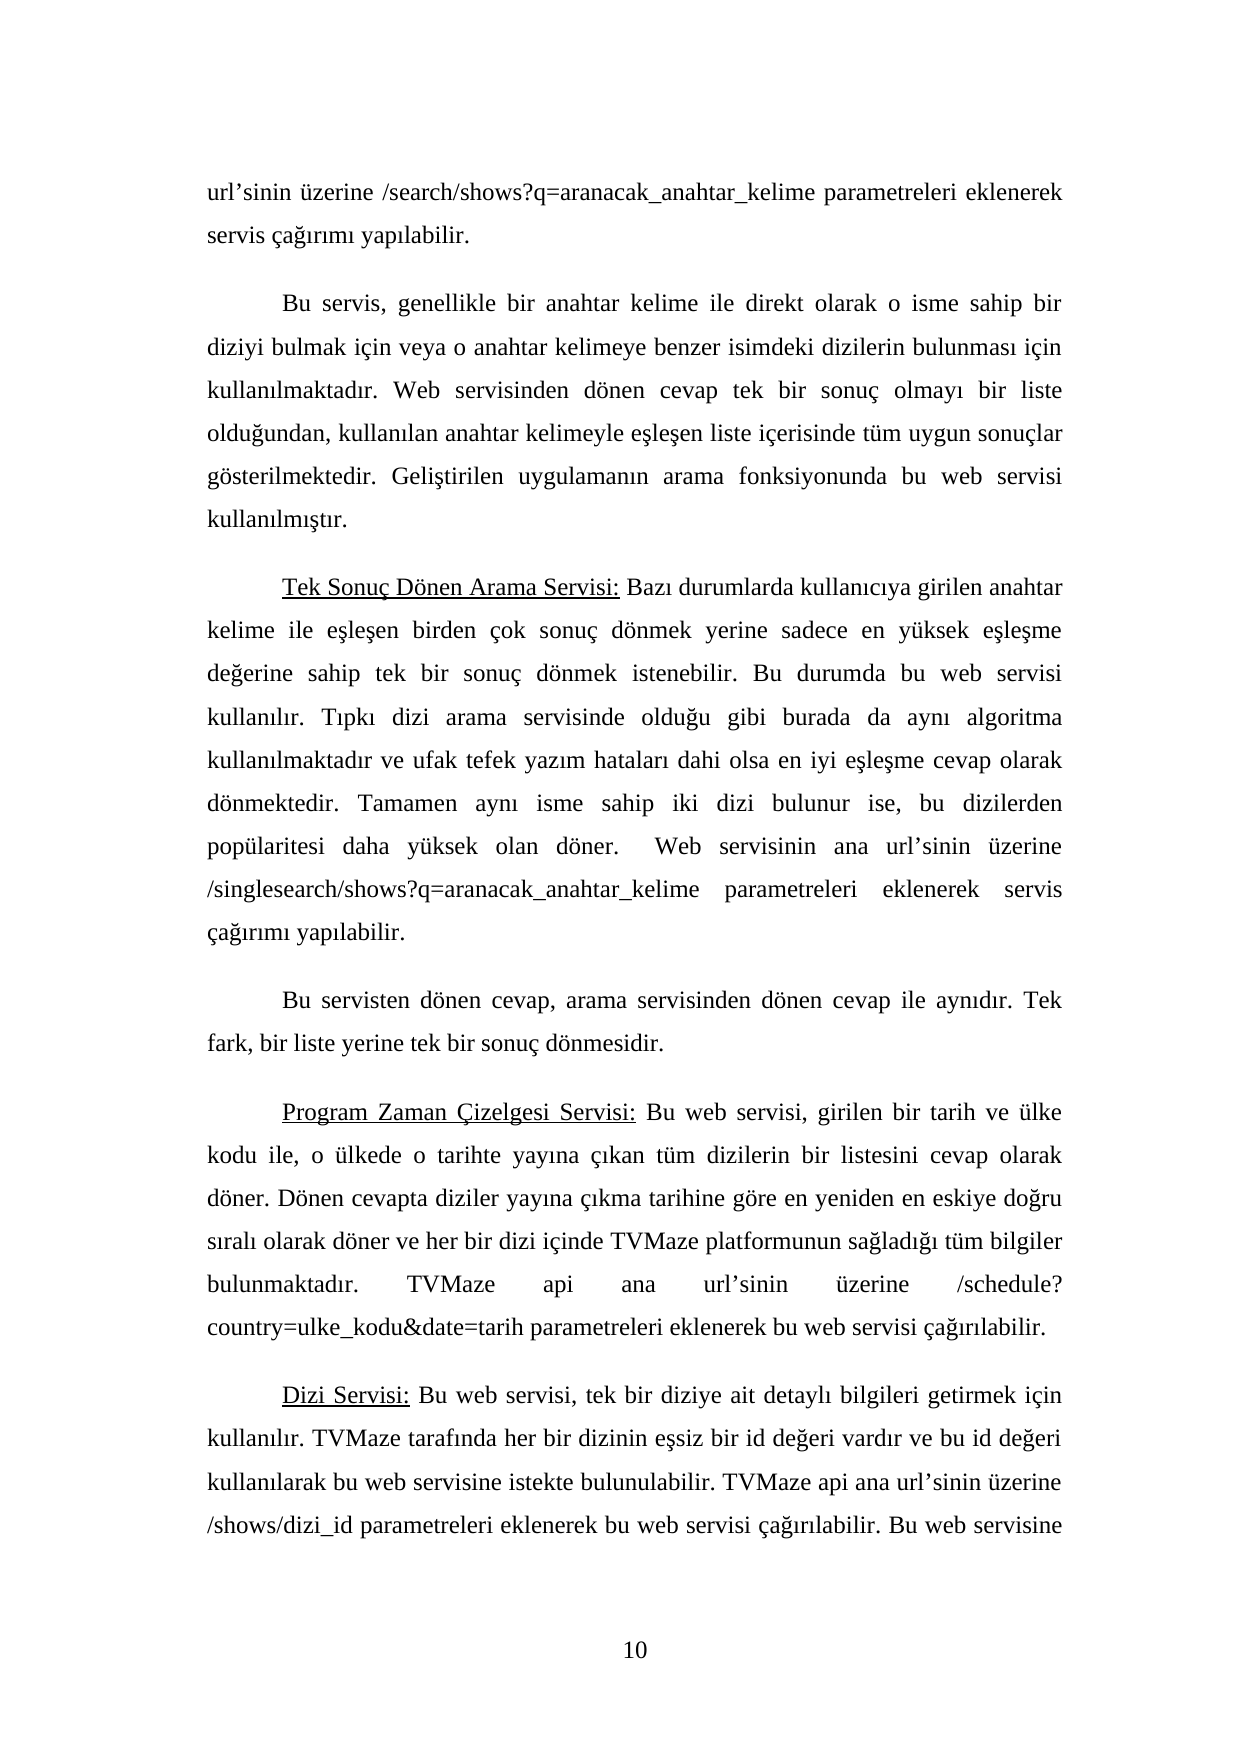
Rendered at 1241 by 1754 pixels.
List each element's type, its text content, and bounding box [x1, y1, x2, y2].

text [207, 1380, 1063, 1538]
text Program Zaman Çizelgesi Servisi: Bu web servisi, girilen bir tarih ve ülke kodu ile, o ülkede o tarihte yayına çıkan tüm dizilerin bir listesini cevap olarak döner. Dönen cevapta diziler yayına çıkma tarihine göre en yeniden en eskiye doğru sıralı olarak döner ve her bir dizi içinde TVMaze platformunun sağladığı tüm bilgiler bulunmaktadır. TVMaze api ana url’sinin üzerine /schedule?country=ulke_kodu&date=tarih parametreleri eklenerek bu web servisi çağırılabilir. [207, 1097, 1063, 1341]
text Bu servisten dönen cevap, arama servisinden dönen cevap ile aynıdır. Tek fark, bir liste yerine tek bir sonuç dönmesidir. [207, 985, 1063, 1057]
text Tek Sonuç Dönen Arama Servisi: Bazı durumlarda kullanıcıya girilen anahtar kelime ile eşleşen birden çok sonuç dönmek yerine sadece en yüksek eşleşme değerine sahip tek bir sonuç dönmek istenebilir. Bu durumda bu web servisi kullanılır. Tıpkı dizi arama servisinde olduğu gibi burada da aynı algoritma kullanılmaktadır ve ufak tefek yazım hataları dahi olsa en iyi eşleşme cevap olarak dönmektedir. Tamamen aynı isme sahip iki dizi bulunur ise, bu dizilerden popülaritesi daha yüksek olan döner. Web servisinin ana url’sinin üzerine /singlesearch/shows?q=aranacak_anahtar_kelime parametreleri eklenerek servis çağırımı yapılabilir. [207, 572, 1063, 946]
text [207, 177, 1063, 249]
text Bu servis, genellikle bir anahtar kelime ile direkt olarak o isme sahip bir diziyi bulmak için veya o anahtar kelimeye benzer isimdeki dizilerin bulunması için kullanılmaktadır. Web servisinden dönen cevap tek bir sonuç olmayı bir liste olduğundan, kullanılan anahtar kelimeyle eşleşen liste içerisinde tüm uygun sonuçlar gösterilmektedir. Geliştirilen uygulamanın arama fonksiyonunda bu web servisi kullanılmıştır. [207, 288, 1063, 533]
